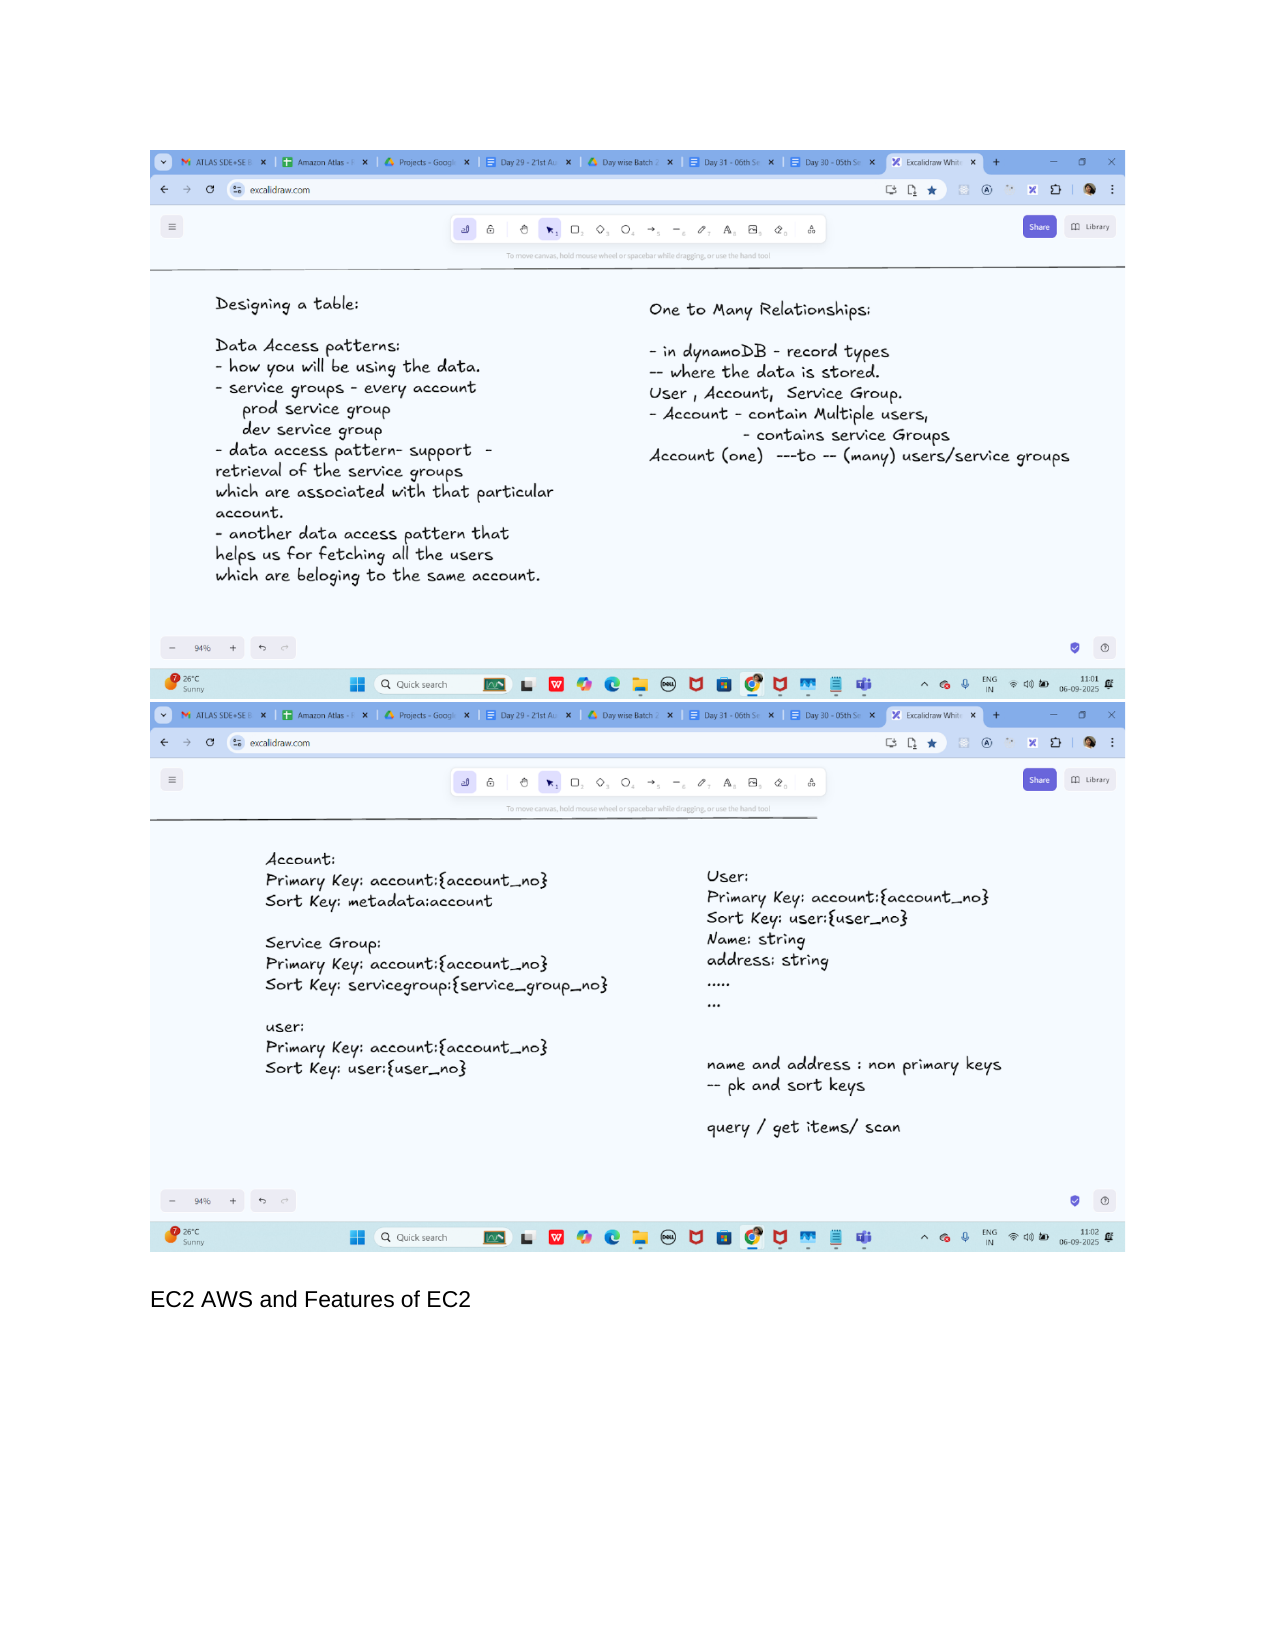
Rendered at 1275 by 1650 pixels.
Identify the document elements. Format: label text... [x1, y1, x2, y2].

picture [150, 702, 1125, 1252]
text EC2 AWS and Features of EC2 [150, 1286, 1125, 1312]
picture [150, 150, 1125, 699]
